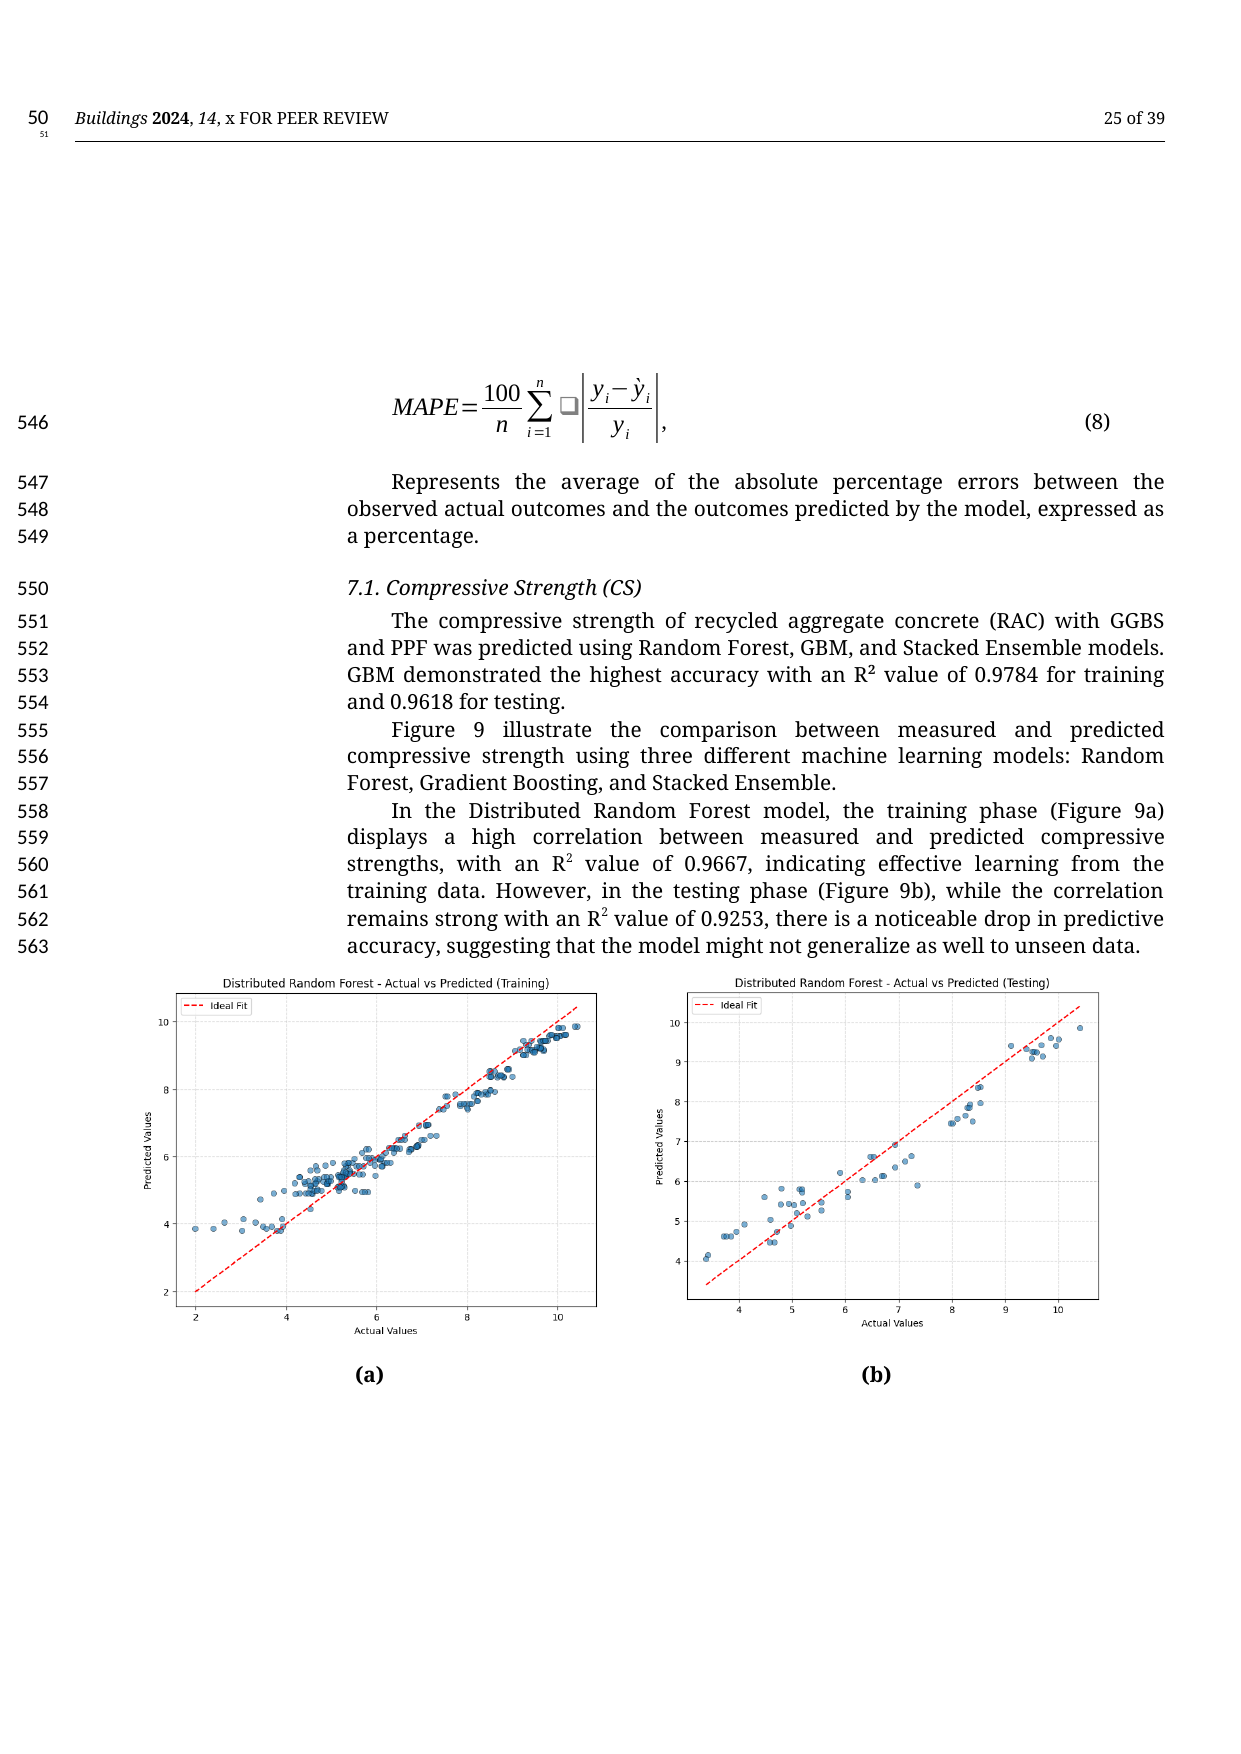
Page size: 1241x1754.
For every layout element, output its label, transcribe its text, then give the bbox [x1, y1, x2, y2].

table_header [113, 959, 625, 1357]
subtitle 7.1. Compressive Strength (CS) [347, 574, 1165, 601]
table_cell (a) [113, 1357, 625, 1391]
text The compressive strength of recycled aggregate concrete (RAC) with GGBS and PPF was predicted using Random Forest, GBM, and Stacked Ensemble models. GBM demonstrated the highest accuracy with an R² value of 0.9784 for training and 0.9618 for testing. [347, 607, 1165, 716]
table_cell (b) [625, 1357, 1127, 1391]
text Represents the average of the absolute percentage errors between the observed actual outcomes and the outcomes predicted by the model, expressed as a percentage. [347, 468, 1165, 549]
text In the Distributed Random Forest model, the training phase (Figure 9a) displays a high correlation between measured and predicted compressive strengths, with an R2 value of 0.9667, indicating effective learning from the training data. However, in the testing phase (Figure 9b), while the correlation remains strong with an R2 value of 0.9253, there is a noticeable drop in predictive accuracy, suggesting that the model might not generalize as well to unseen data. [347, 797, 1165, 959]
text , (8) [347, 374, 582, 443]
table_header [625, 959, 1127, 1357]
text , (8) [584, 374, 656, 443]
picture [649, 971, 1104, 1334]
text Figure 9 illustrate the comparison between measured and predicted compressive strength using three different machine learning models: Random Forest, Gradient Boosting, and Stacked Ensemble. [347, 716, 1165, 797]
text , (8) [658, 374, 1165, 443]
picture [137, 971, 602, 1342]
